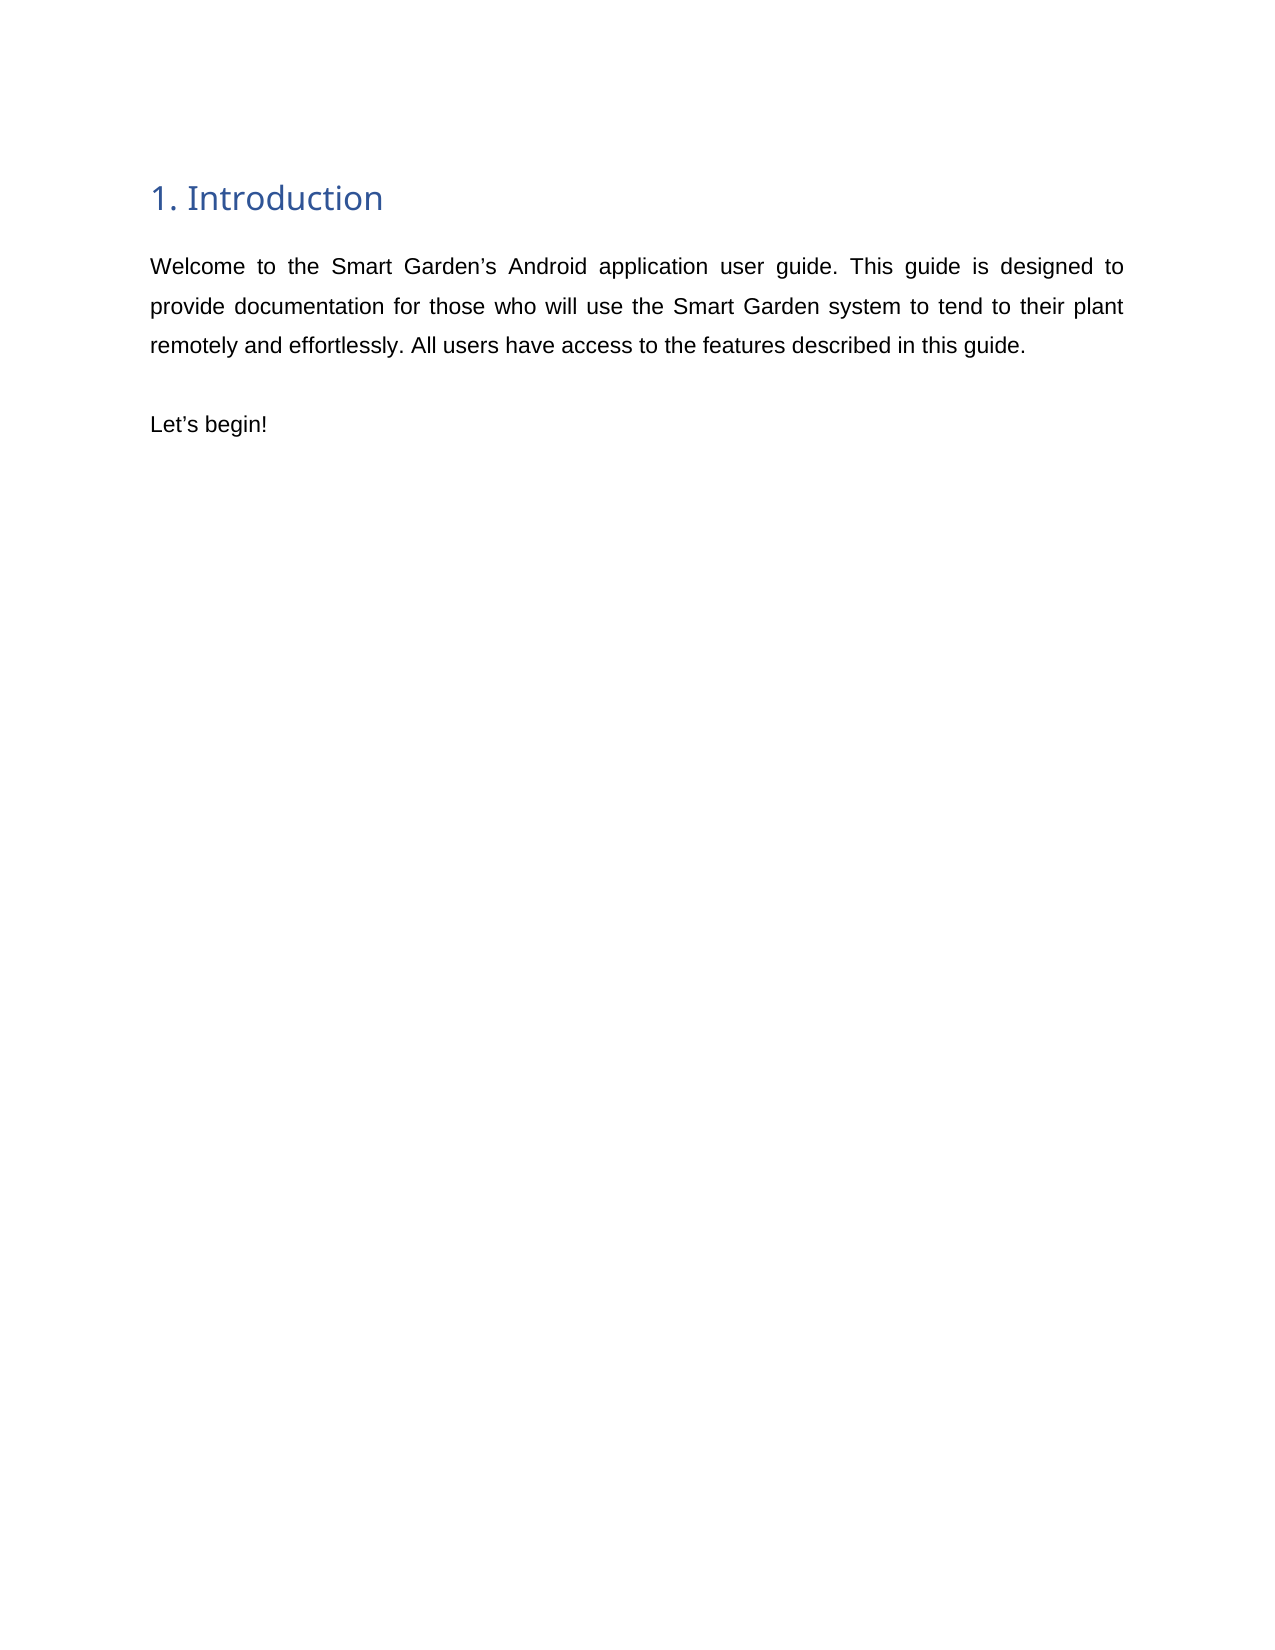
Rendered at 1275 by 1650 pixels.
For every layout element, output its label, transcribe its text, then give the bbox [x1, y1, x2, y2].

subtitle Introduction [150, 175, 1125, 220]
text Welcome to the Smart Garden’s Android application user guide. This guide is designed to provide documentation for those who will use the Smart Garden system to tend to their plant remotely and effortlessly. All users have access to the features described in this guide. [150, 253, 1125, 358]
text Let’s begin! [150, 411, 1125, 437]
